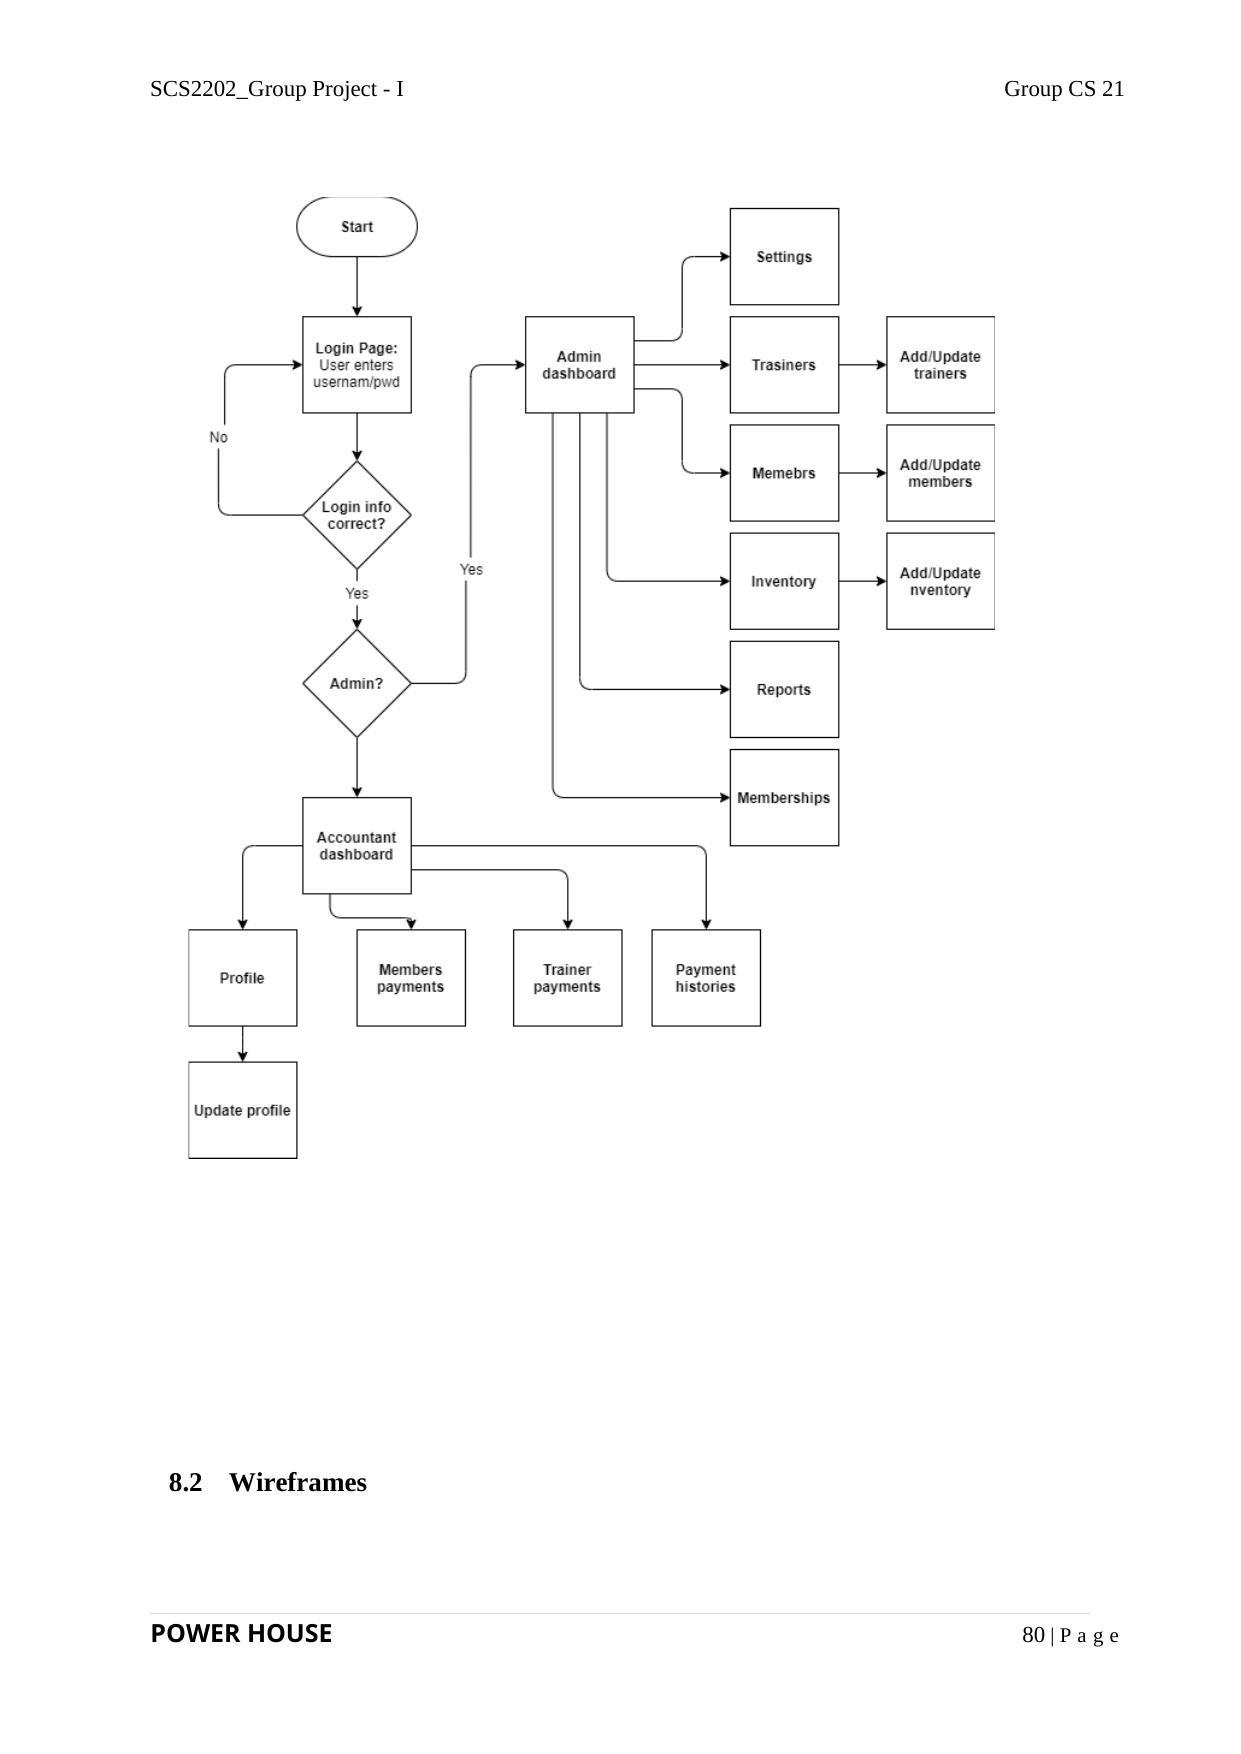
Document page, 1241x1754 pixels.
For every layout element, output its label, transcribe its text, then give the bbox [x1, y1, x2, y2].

picture [188, 197, 995, 1159]
subtitle Wireframes [169, 1467, 1090, 1498]
